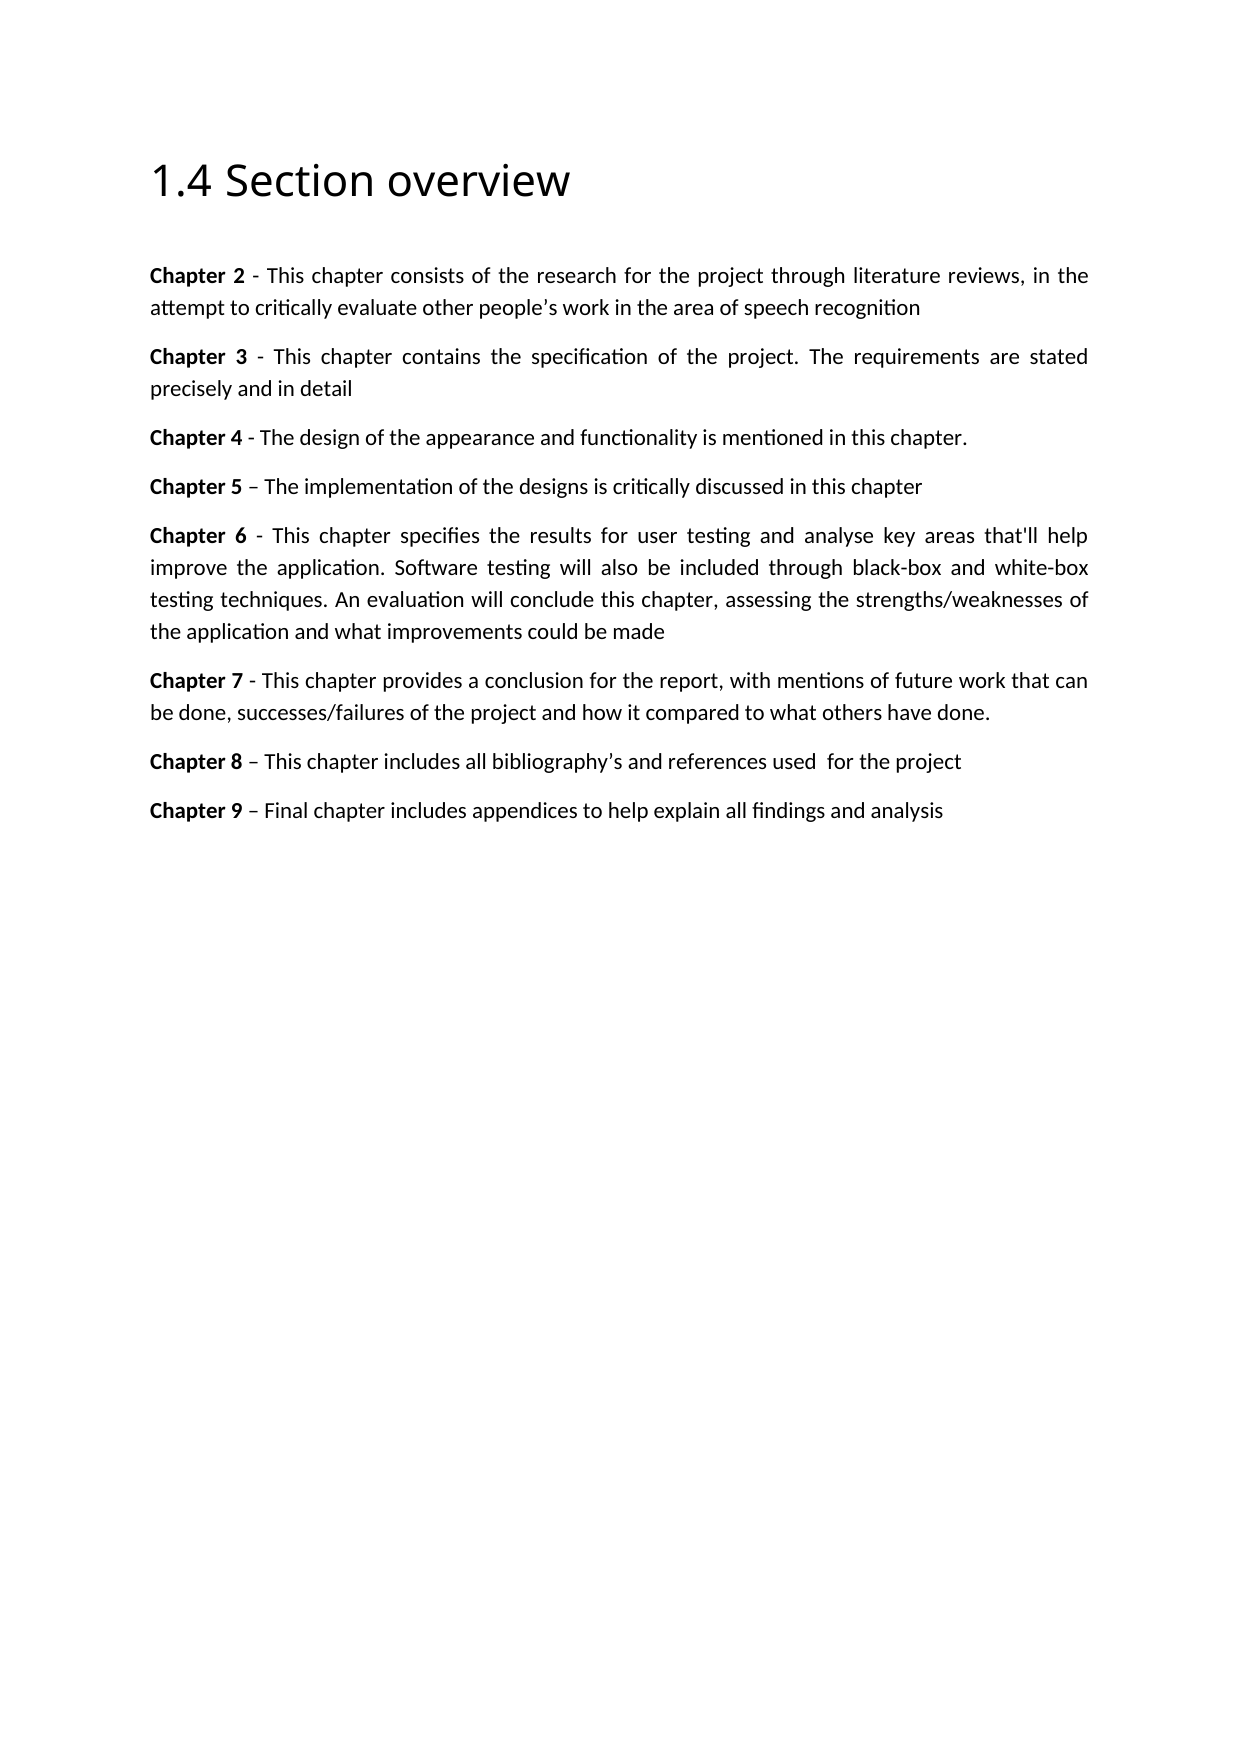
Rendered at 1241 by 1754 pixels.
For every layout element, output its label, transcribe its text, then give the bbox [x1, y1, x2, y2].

text Chapter 9 – Final chapter includes appendices to help explain all findings and analysis [150, 796, 1090, 824]
text Chapter 5 – The implementation of the designs is critically discussed in this chapter [150, 472, 1090, 500]
text Chapter 2 - This chapter consists of the research for the project through literature reviews, in the attempt to critically evaluate other people’s work in the area of speech recognition [150, 261, 1090, 321]
text Chapter 3 - This chapter contains the specification of the project. The requirements are stated precisely and in detail [150, 342, 1090, 402]
text Chapter 4 - The design of the appearance and functionality is mentioned in this chapter. [150, 423, 1090, 451]
subtitle Section overview [150, 150, 1090, 209]
text Chapter 6 - This chapter specifies the results for user testing and analyse key areas that'll help improve the application. Software testing will also be included through black-box and white-box testing techniques. An evaluation will conclude this chapter, assessing the strengths/weaknesses of the application and what improvements could be made [150, 521, 1090, 646]
text Chapter 8 – This chapter includes all bibliography’s and references used for the project [150, 747, 1090, 775]
text Chapter 7 - This chapter provides a conclusion for the report, with mentions of future work that can be done, successes/failures of the project and how it compared to what others have done. [150, 666, 1090, 727]
